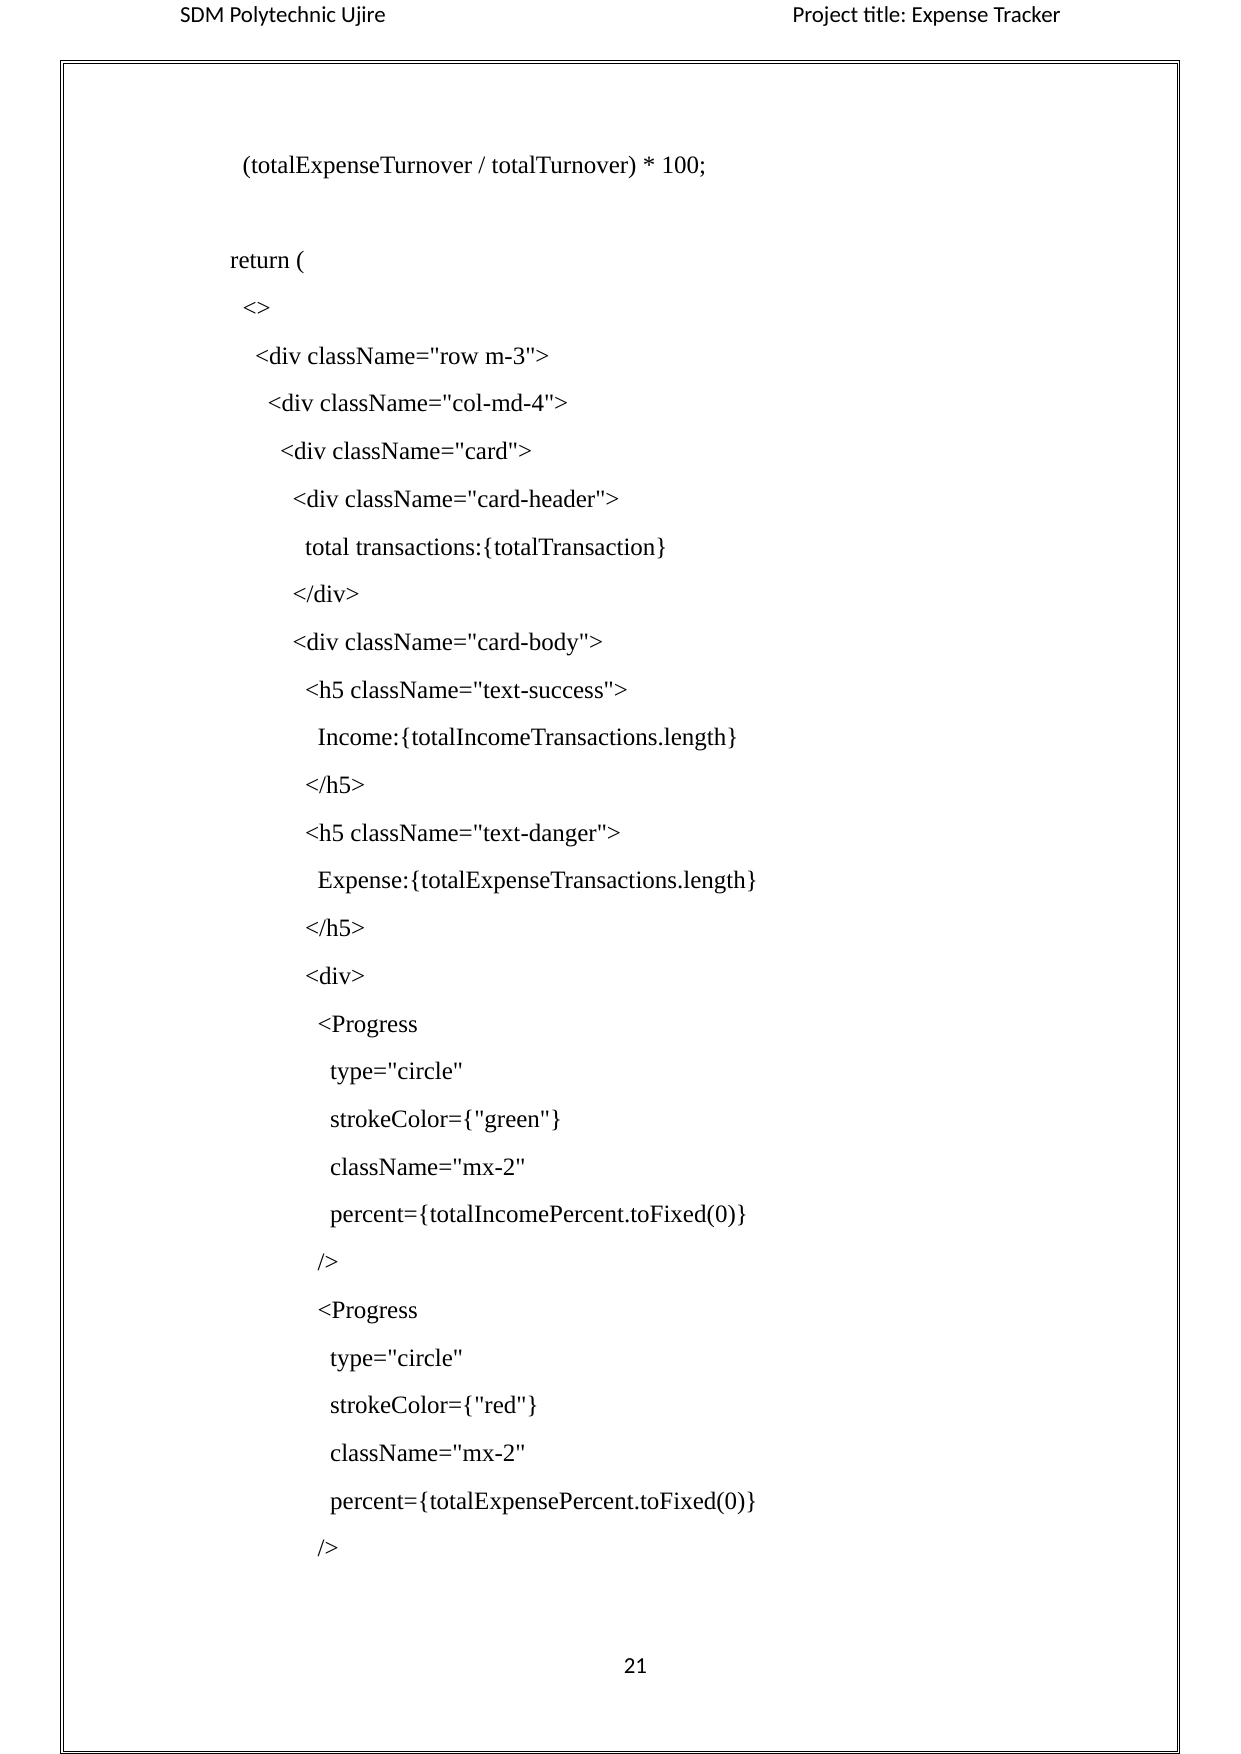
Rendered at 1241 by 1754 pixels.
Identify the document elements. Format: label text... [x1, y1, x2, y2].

text </div> [217, 579, 1090, 608]
text Income:{totalIncomeTransactions.length} [217, 722, 1090, 751]
text type="circle" [217, 1056, 1090, 1085]
text percent={totalExpensePercent.toFixed(0)} [217, 1486, 1090, 1514]
text </h5> [217, 770, 1090, 799]
text className="mx-2" [217, 1438, 1090, 1467]
text <div className="card-header"> [217, 484, 1090, 513]
text strokeColor={"red"} [217, 1390, 1090, 1419]
text <div className="card-body"> [217, 627, 1090, 656]
text /> [217, 1533, 1090, 1562]
text <div className="col-md-4"> [217, 388, 1090, 417]
text <Progress [217, 1009, 1090, 1037]
text total transactions:{totalTransaction} [217, 532, 1090, 560]
text (totalExpenseTurnover / totalTurnover) * 100; [217, 150, 1090, 179]
text <div className="card"> [217, 436, 1090, 465]
text Expense:{totalExpenseTransactions.length} [217, 866, 1090, 894]
text return ( [217, 245, 1090, 274]
text <div className="row m-3"> [217, 341, 1090, 369]
text percent={totalIncomePercent.toFixed(0)} [217, 1199, 1090, 1228]
text <div> [217, 961, 1090, 990]
text </h5> [217, 913, 1090, 942]
text /> [217, 1247, 1090, 1276]
text <Progress [217, 1295, 1090, 1324]
text <h5 className="text-success"> [217, 675, 1090, 703]
text className="mx-2" [217, 1152, 1090, 1181]
text type="circle" [217, 1343, 1090, 1371]
text <> [217, 293, 1090, 322]
text <h5 className="text-danger"> [217, 818, 1090, 847]
text strokeColor={"green"} [217, 1104, 1090, 1133]
